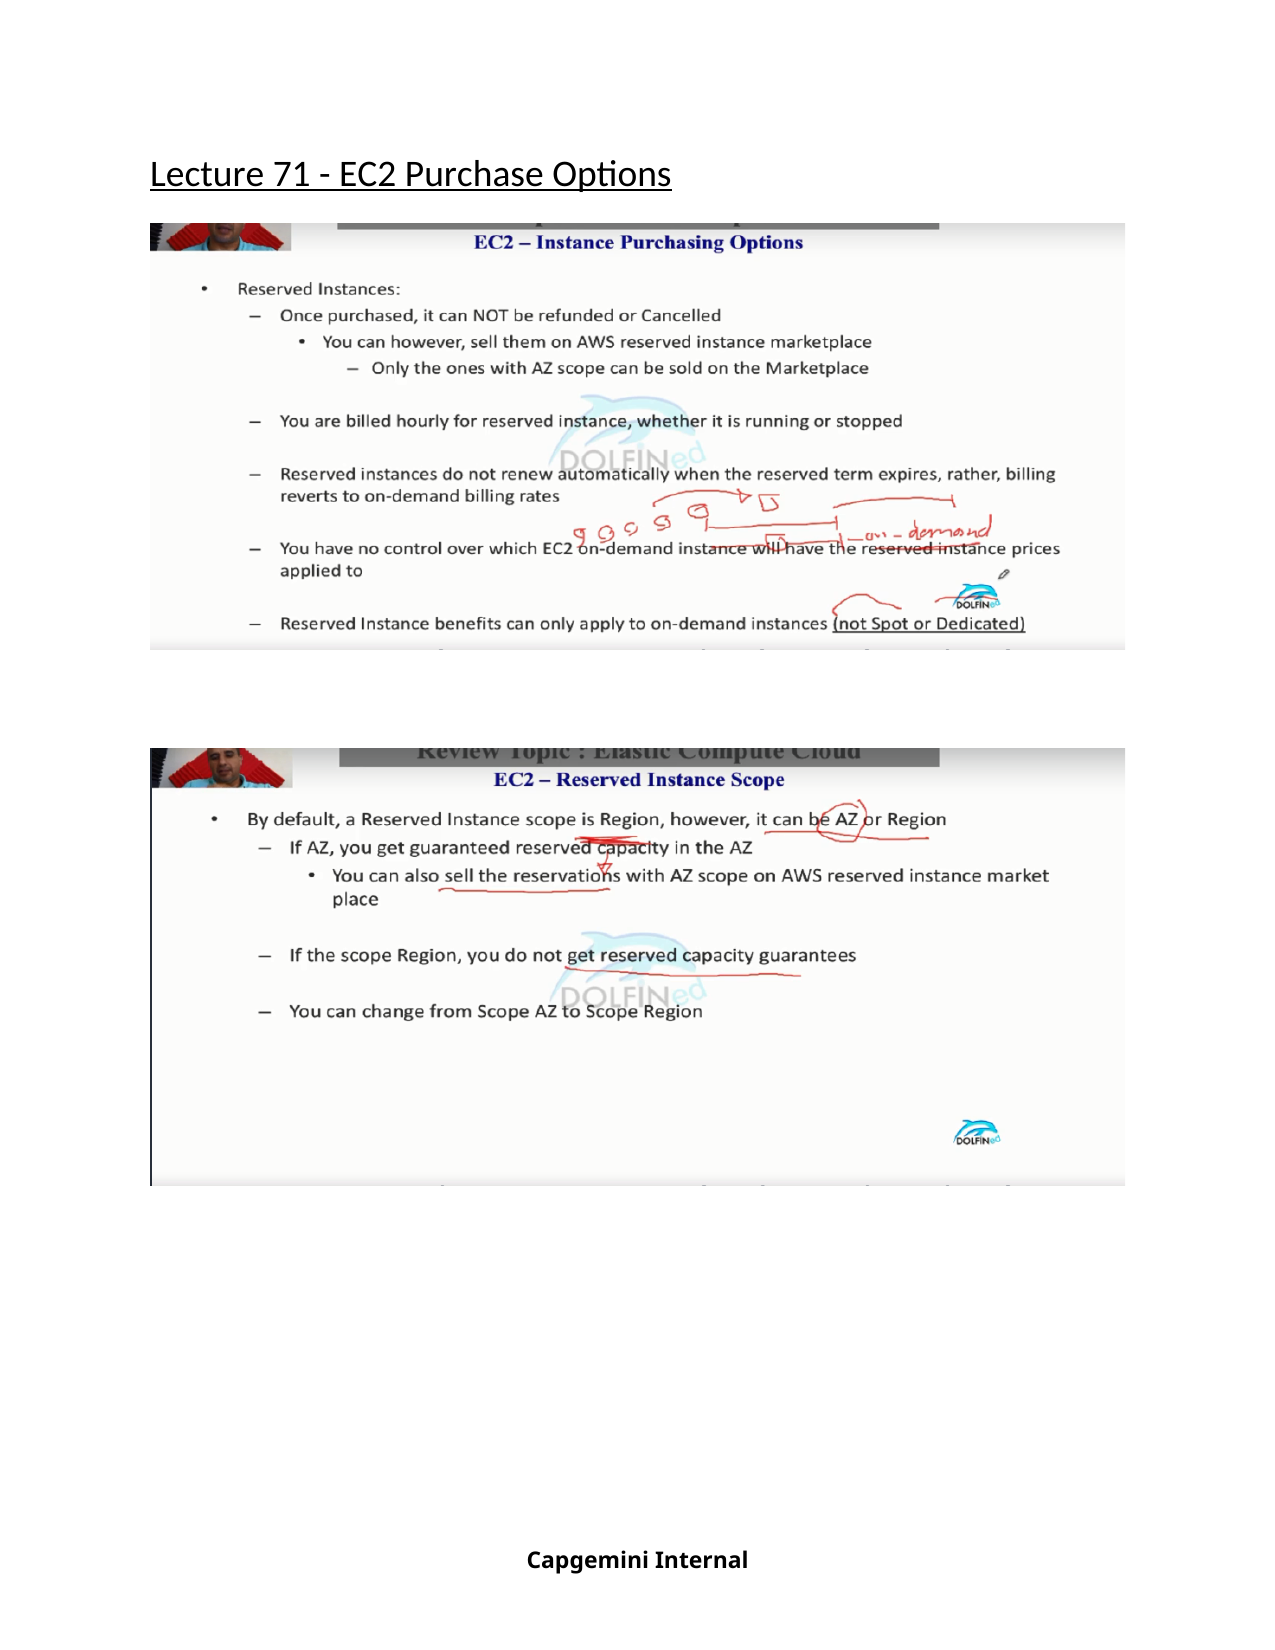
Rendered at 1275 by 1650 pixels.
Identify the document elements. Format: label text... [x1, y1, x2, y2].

picture [150, 223, 1125, 650]
text Lecture 71 - EC2 Purchase Options [150, 150, 1125, 196]
picture [150, 748, 1125, 1186]
